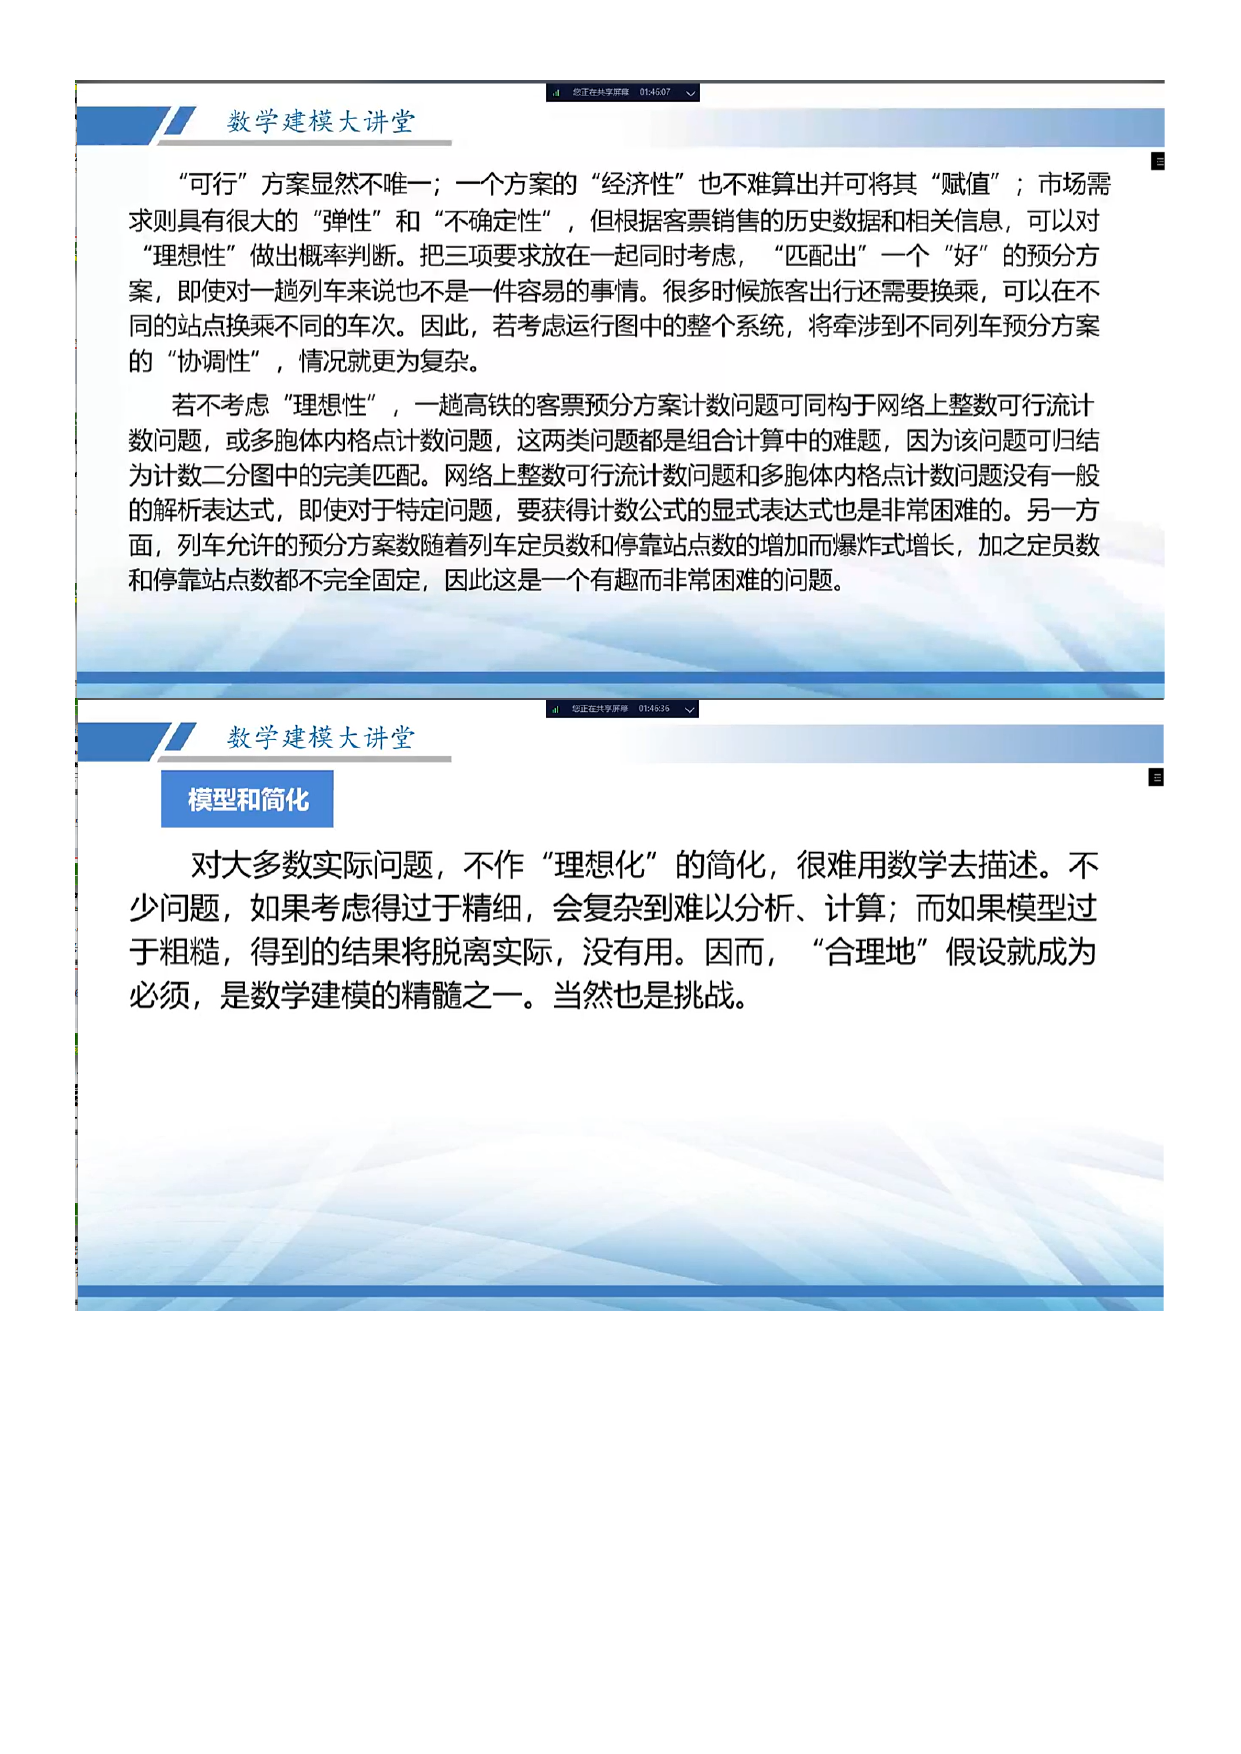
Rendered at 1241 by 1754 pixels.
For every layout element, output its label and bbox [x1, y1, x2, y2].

picture [75, 80, 1165, 1311]
